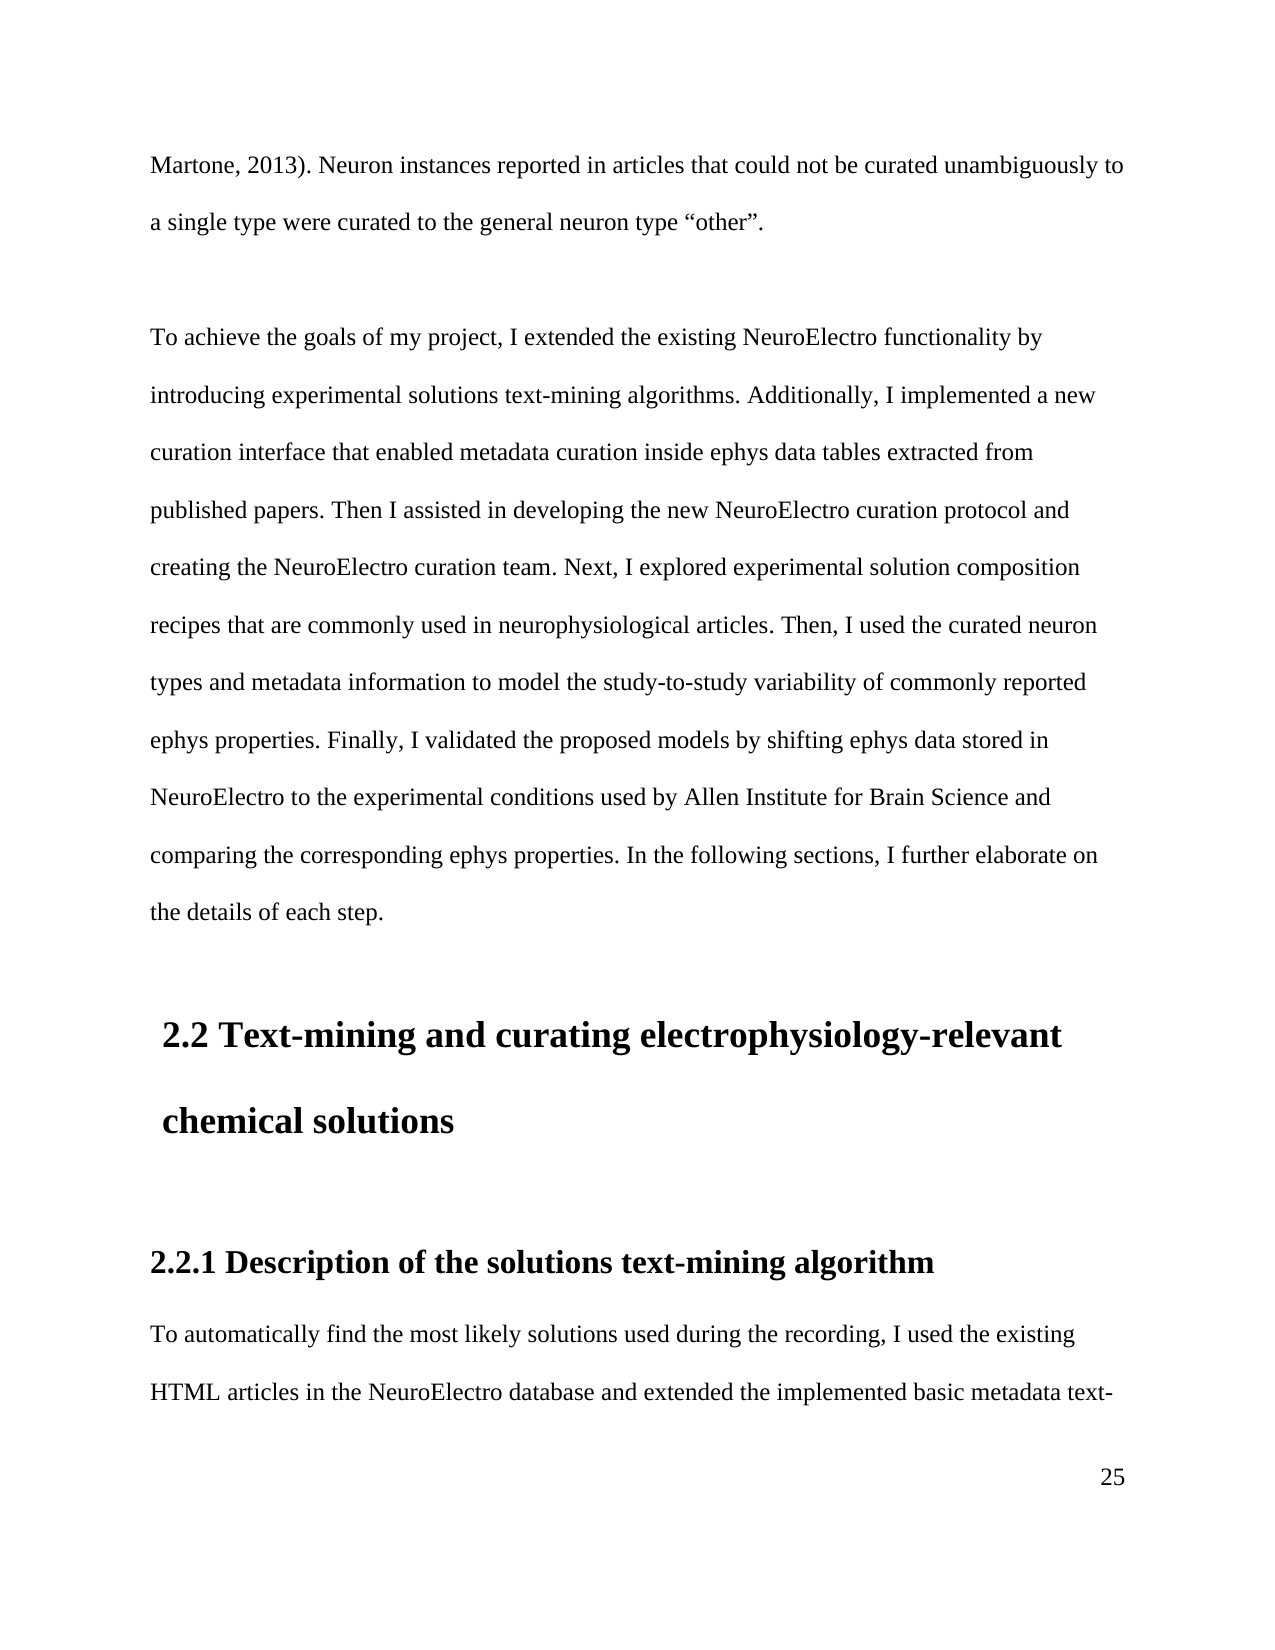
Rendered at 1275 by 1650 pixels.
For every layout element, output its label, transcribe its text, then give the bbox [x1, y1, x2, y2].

text To achieve the goals of my project, I extended the existing NeuroElectro functionality by introducing experimental solutions text-mining algorithms. Additionally, I implemented a new curation interface that enabled metadata curation inside ephys data tables extracted from published papers. Then I assisted in developing the new NeuroElectro curation protocol and creating the NeuroElectro curation team. Next, I explored experimental solution composition recipes that are commonly used in neurophysiological articles. Then, I used the curated neuron types and metadata information to model the study-to-study variability of commonly reported ephys properties. Finally, I validated the proposed models by shifting ephys data stored in NeuroElectro to the experimental conditions used by Allen Institute for Brain Science and comparing the corresponding ephys properties. In the following sections, I further elaborate on the details of each step. [150, 322, 1125, 926]
subtitle Description of the solutions text-mining algorithm [150, 1242, 1125, 1281]
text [150, 1319, 1125, 1405]
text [150, 150, 1125, 236]
subtitle Text-mining and curating electrophysiology-relevant chemical solutions [162, 1012, 1125, 1142]
